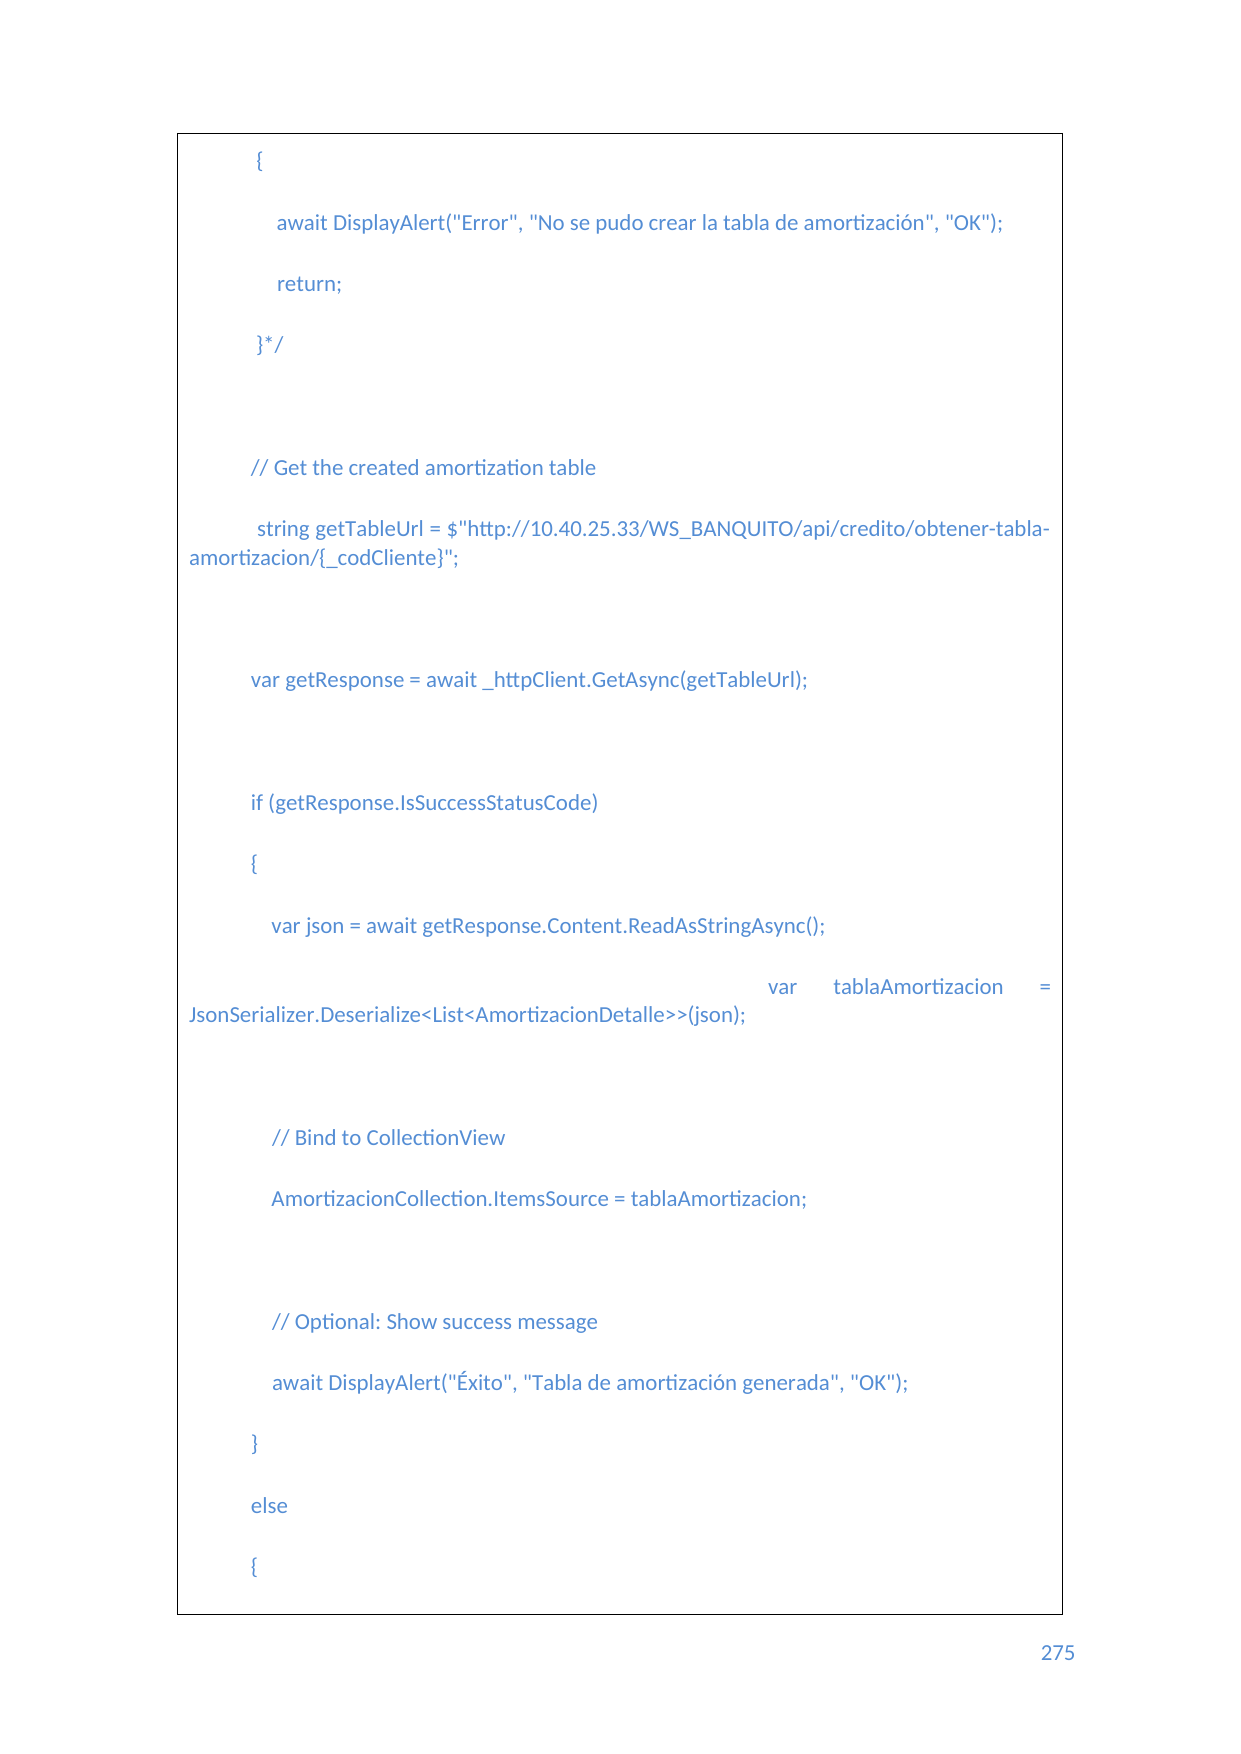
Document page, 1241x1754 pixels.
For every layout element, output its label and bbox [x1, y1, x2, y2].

table_header [178, 134, 1062, 1614]
